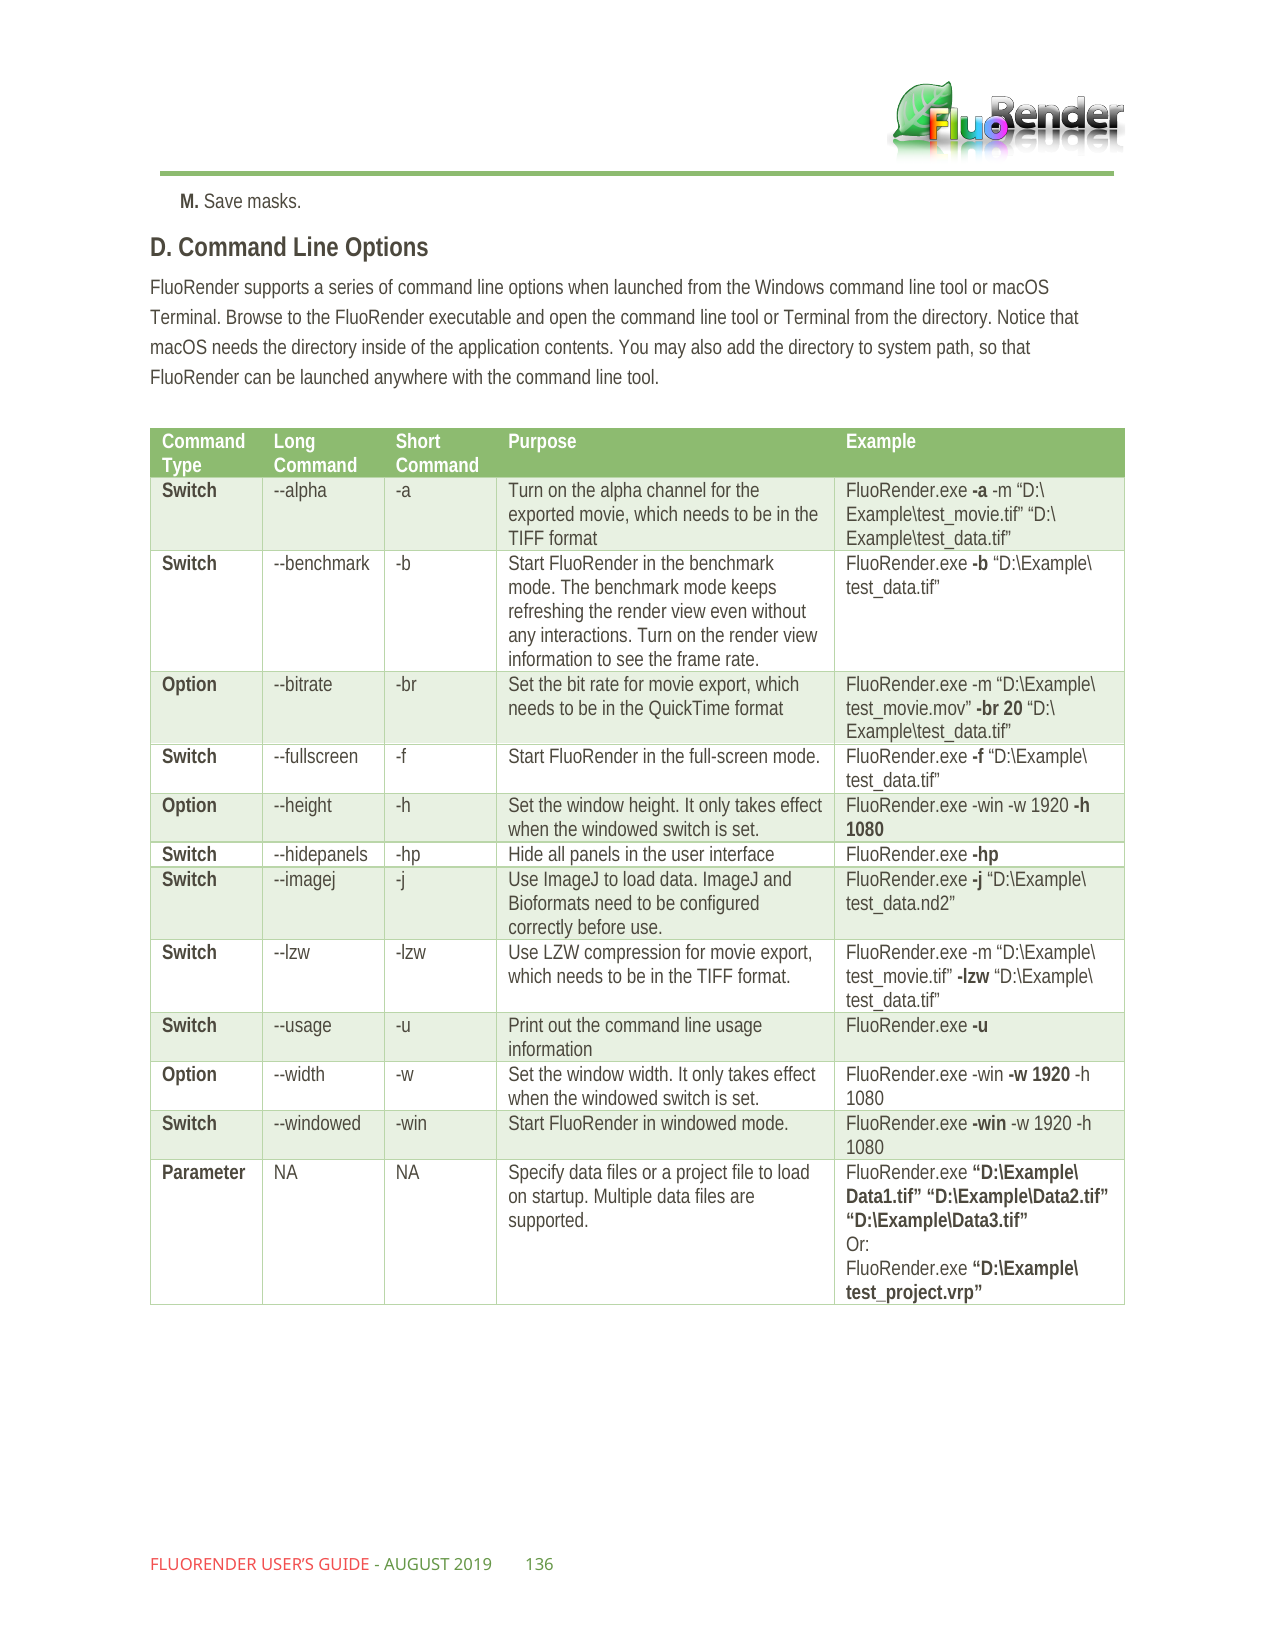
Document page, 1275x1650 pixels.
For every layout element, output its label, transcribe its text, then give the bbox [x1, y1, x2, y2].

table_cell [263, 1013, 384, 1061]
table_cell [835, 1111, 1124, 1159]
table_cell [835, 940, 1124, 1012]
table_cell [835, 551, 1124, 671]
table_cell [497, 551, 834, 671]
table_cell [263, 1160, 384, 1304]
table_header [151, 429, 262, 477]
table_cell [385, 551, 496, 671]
picture [887, 75, 1125, 165]
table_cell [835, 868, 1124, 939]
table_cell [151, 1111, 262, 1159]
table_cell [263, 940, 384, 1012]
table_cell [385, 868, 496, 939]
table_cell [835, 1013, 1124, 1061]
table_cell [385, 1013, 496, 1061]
text M. Save masks. [180, 189, 1125, 213]
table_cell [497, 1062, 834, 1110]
subtitle D. Command Line Options [150, 231, 1125, 262]
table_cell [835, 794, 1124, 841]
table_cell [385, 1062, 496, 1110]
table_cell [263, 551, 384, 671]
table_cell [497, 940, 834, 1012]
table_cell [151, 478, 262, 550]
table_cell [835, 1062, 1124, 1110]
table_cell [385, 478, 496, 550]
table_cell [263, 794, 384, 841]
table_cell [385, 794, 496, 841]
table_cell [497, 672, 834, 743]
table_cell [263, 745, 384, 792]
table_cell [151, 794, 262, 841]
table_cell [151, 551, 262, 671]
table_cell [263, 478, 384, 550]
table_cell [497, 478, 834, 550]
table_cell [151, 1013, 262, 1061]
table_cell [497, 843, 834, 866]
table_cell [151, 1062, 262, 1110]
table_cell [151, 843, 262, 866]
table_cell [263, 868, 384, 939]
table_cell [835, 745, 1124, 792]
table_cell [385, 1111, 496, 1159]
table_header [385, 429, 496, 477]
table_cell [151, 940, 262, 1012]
text FluoRender supports a series of command line options when launched from the Windows command line tool or macOS Terminal. Browse to the FluoRender executable and open the command line tool or Terminal from the directory. Notice that macOS needs the directory inside of the application contents. You may also add the directory to system path, so that FluoRender can be launched anywhere with the command line tool. [150, 275, 1125, 388]
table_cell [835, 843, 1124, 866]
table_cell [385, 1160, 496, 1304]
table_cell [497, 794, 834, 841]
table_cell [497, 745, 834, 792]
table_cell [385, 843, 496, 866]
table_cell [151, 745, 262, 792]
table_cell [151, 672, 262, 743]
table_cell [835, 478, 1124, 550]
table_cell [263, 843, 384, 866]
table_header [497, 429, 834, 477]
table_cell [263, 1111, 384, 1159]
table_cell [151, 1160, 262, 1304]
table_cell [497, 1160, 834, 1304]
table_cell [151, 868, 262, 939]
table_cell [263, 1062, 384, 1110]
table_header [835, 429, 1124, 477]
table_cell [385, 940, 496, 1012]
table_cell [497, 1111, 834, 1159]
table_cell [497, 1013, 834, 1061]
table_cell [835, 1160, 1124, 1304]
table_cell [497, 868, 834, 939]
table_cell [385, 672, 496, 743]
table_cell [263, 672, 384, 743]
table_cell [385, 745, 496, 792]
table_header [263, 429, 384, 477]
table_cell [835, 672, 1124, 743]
